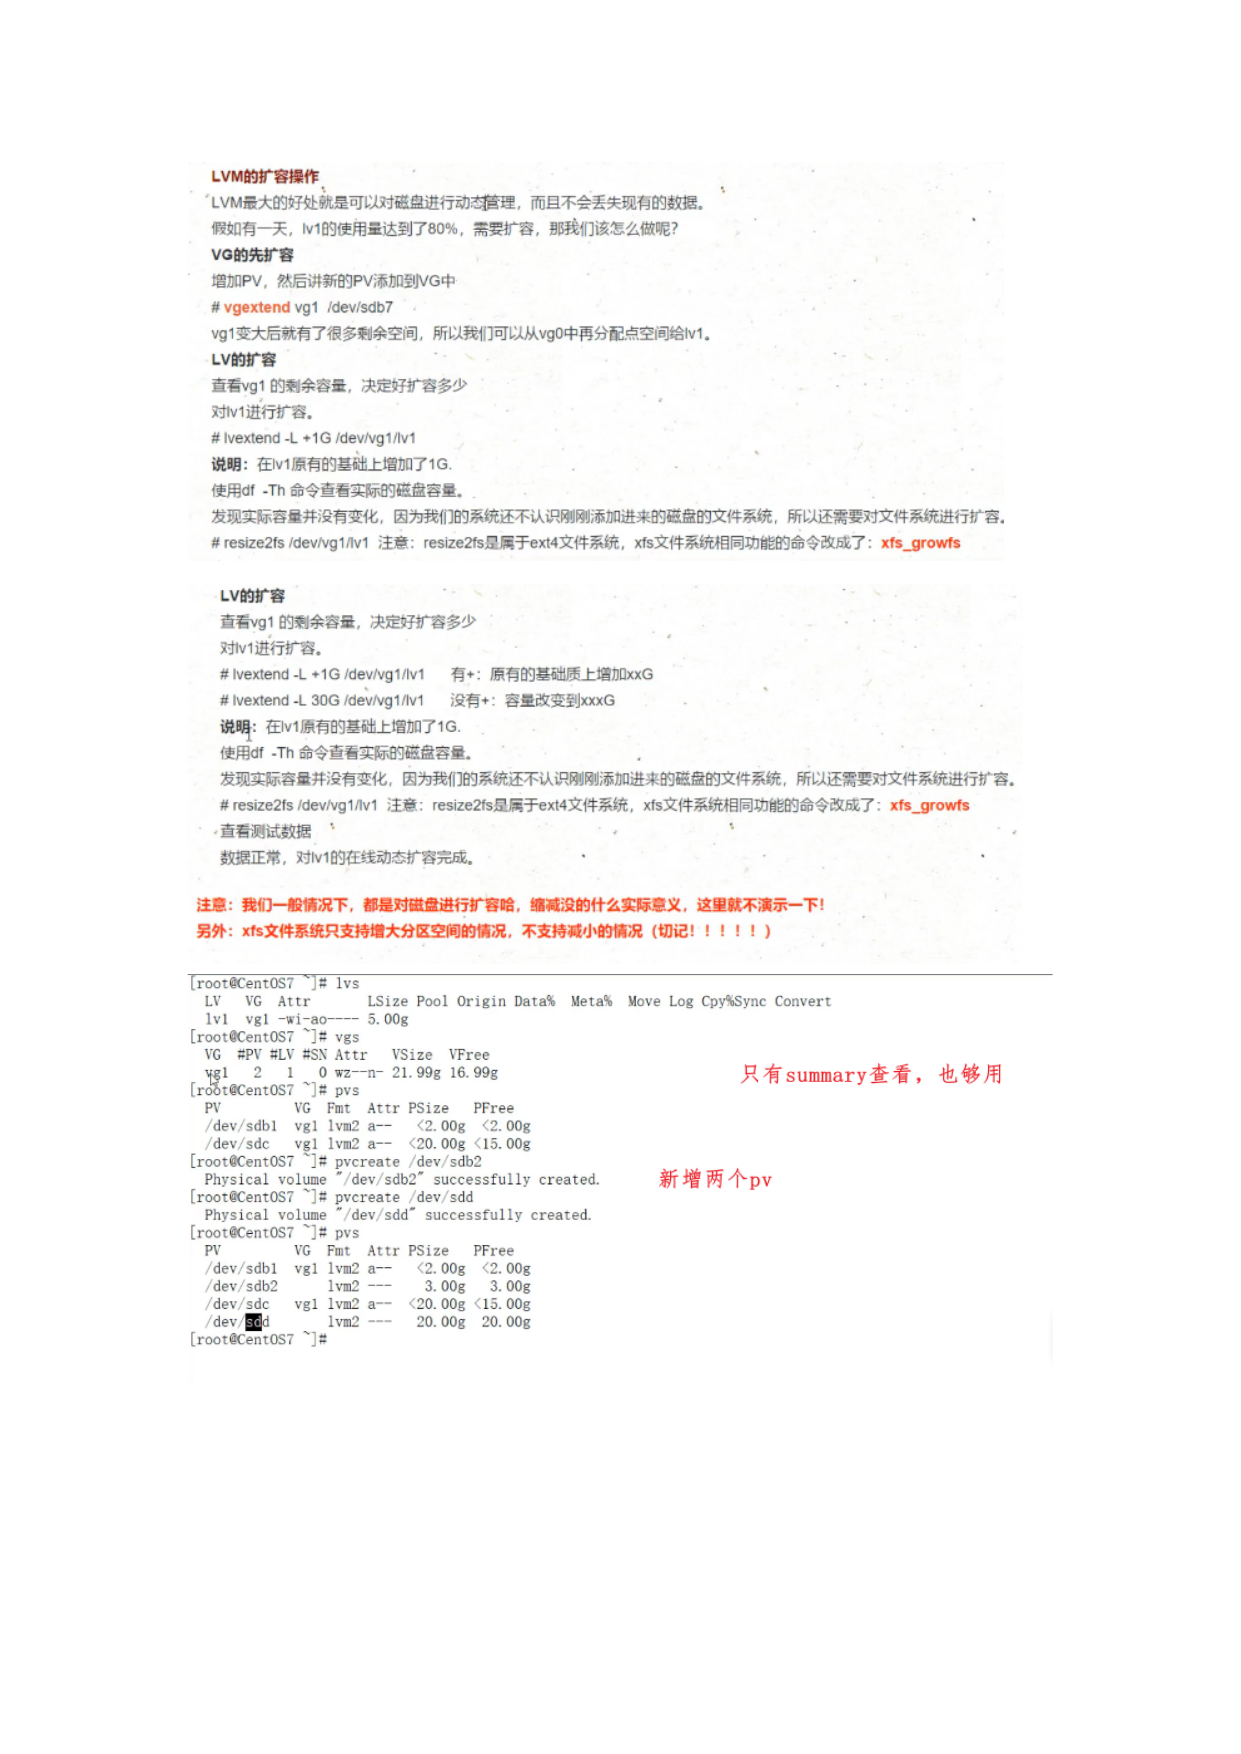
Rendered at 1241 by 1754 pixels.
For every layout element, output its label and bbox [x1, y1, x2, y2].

picture [187, 974, 1053, 1384]
picture [187, 162, 1004, 561]
picture [187, 584, 1023, 964]
